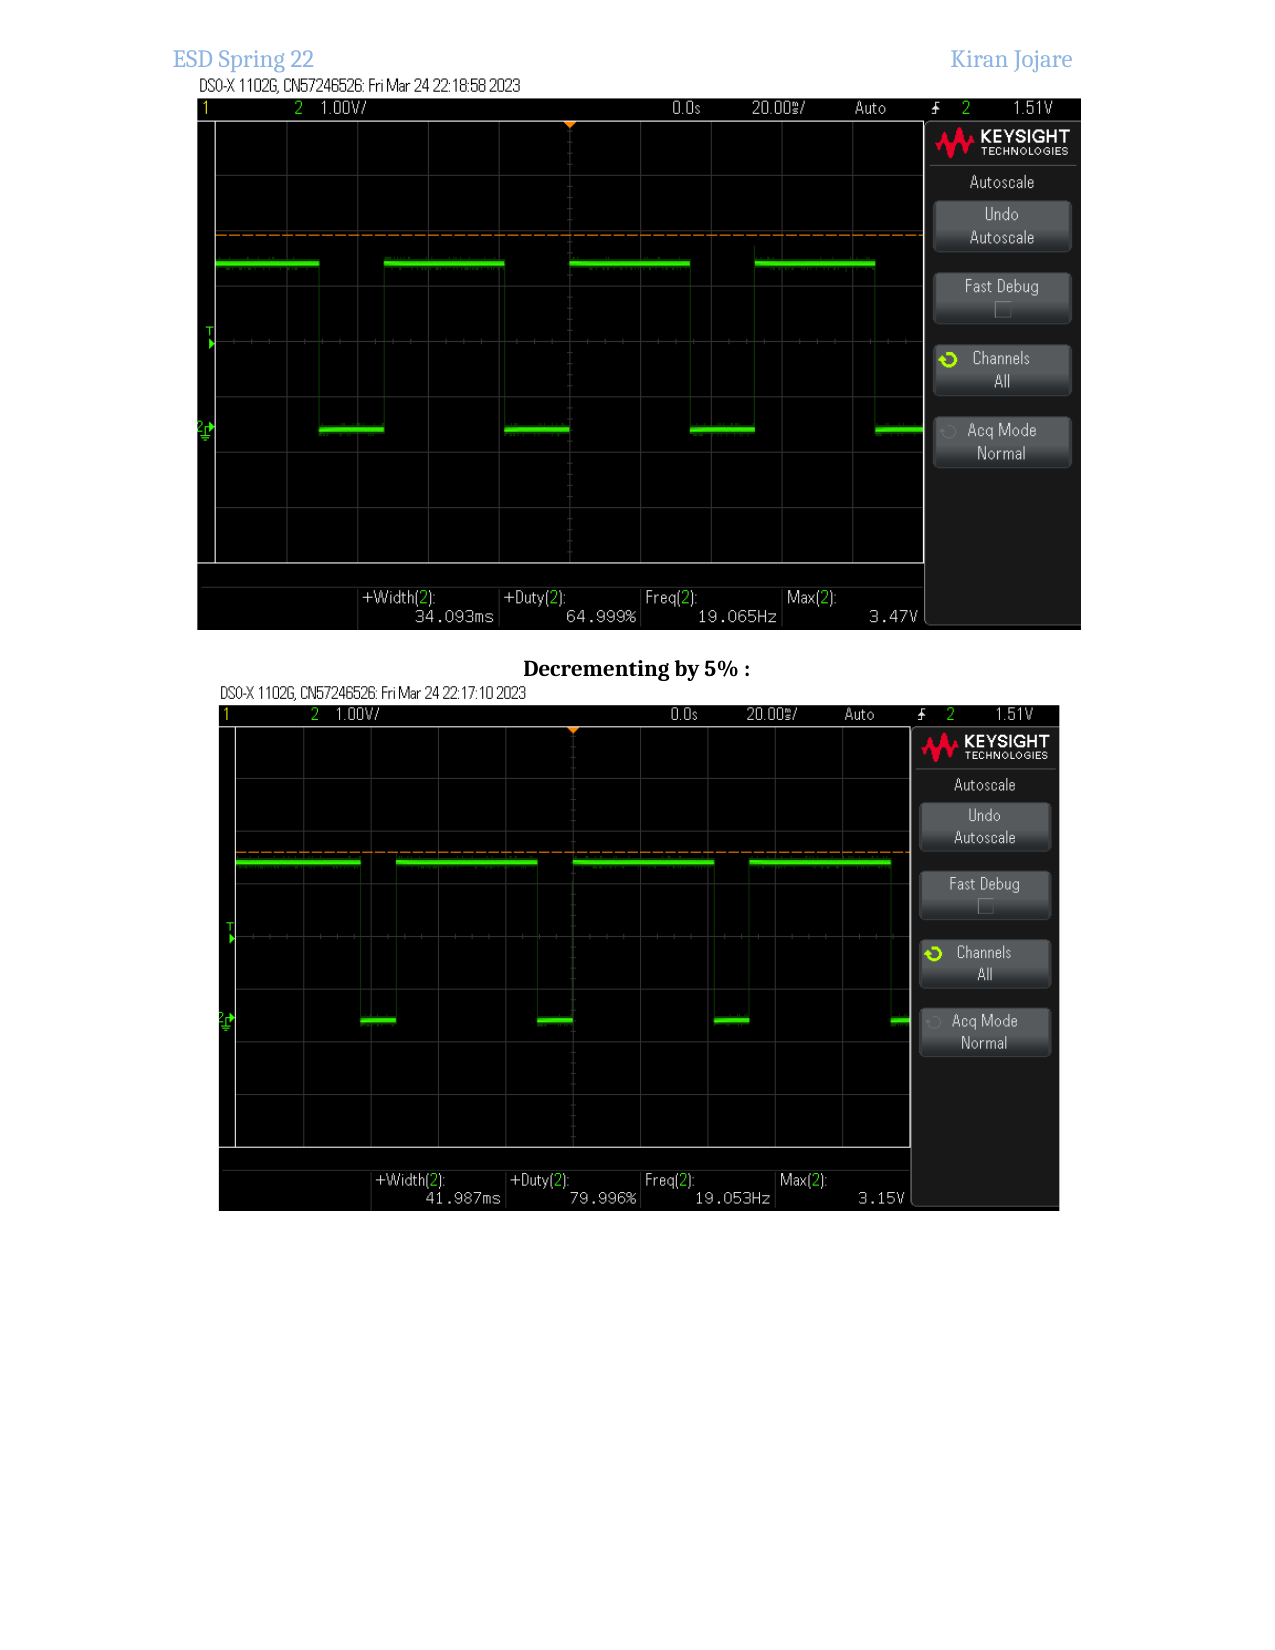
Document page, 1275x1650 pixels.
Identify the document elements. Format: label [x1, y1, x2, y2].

picture [197, 73, 1081, 630]
picture [218, 682, 1060, 1211]
text [172, 656, 1106, 1211]
